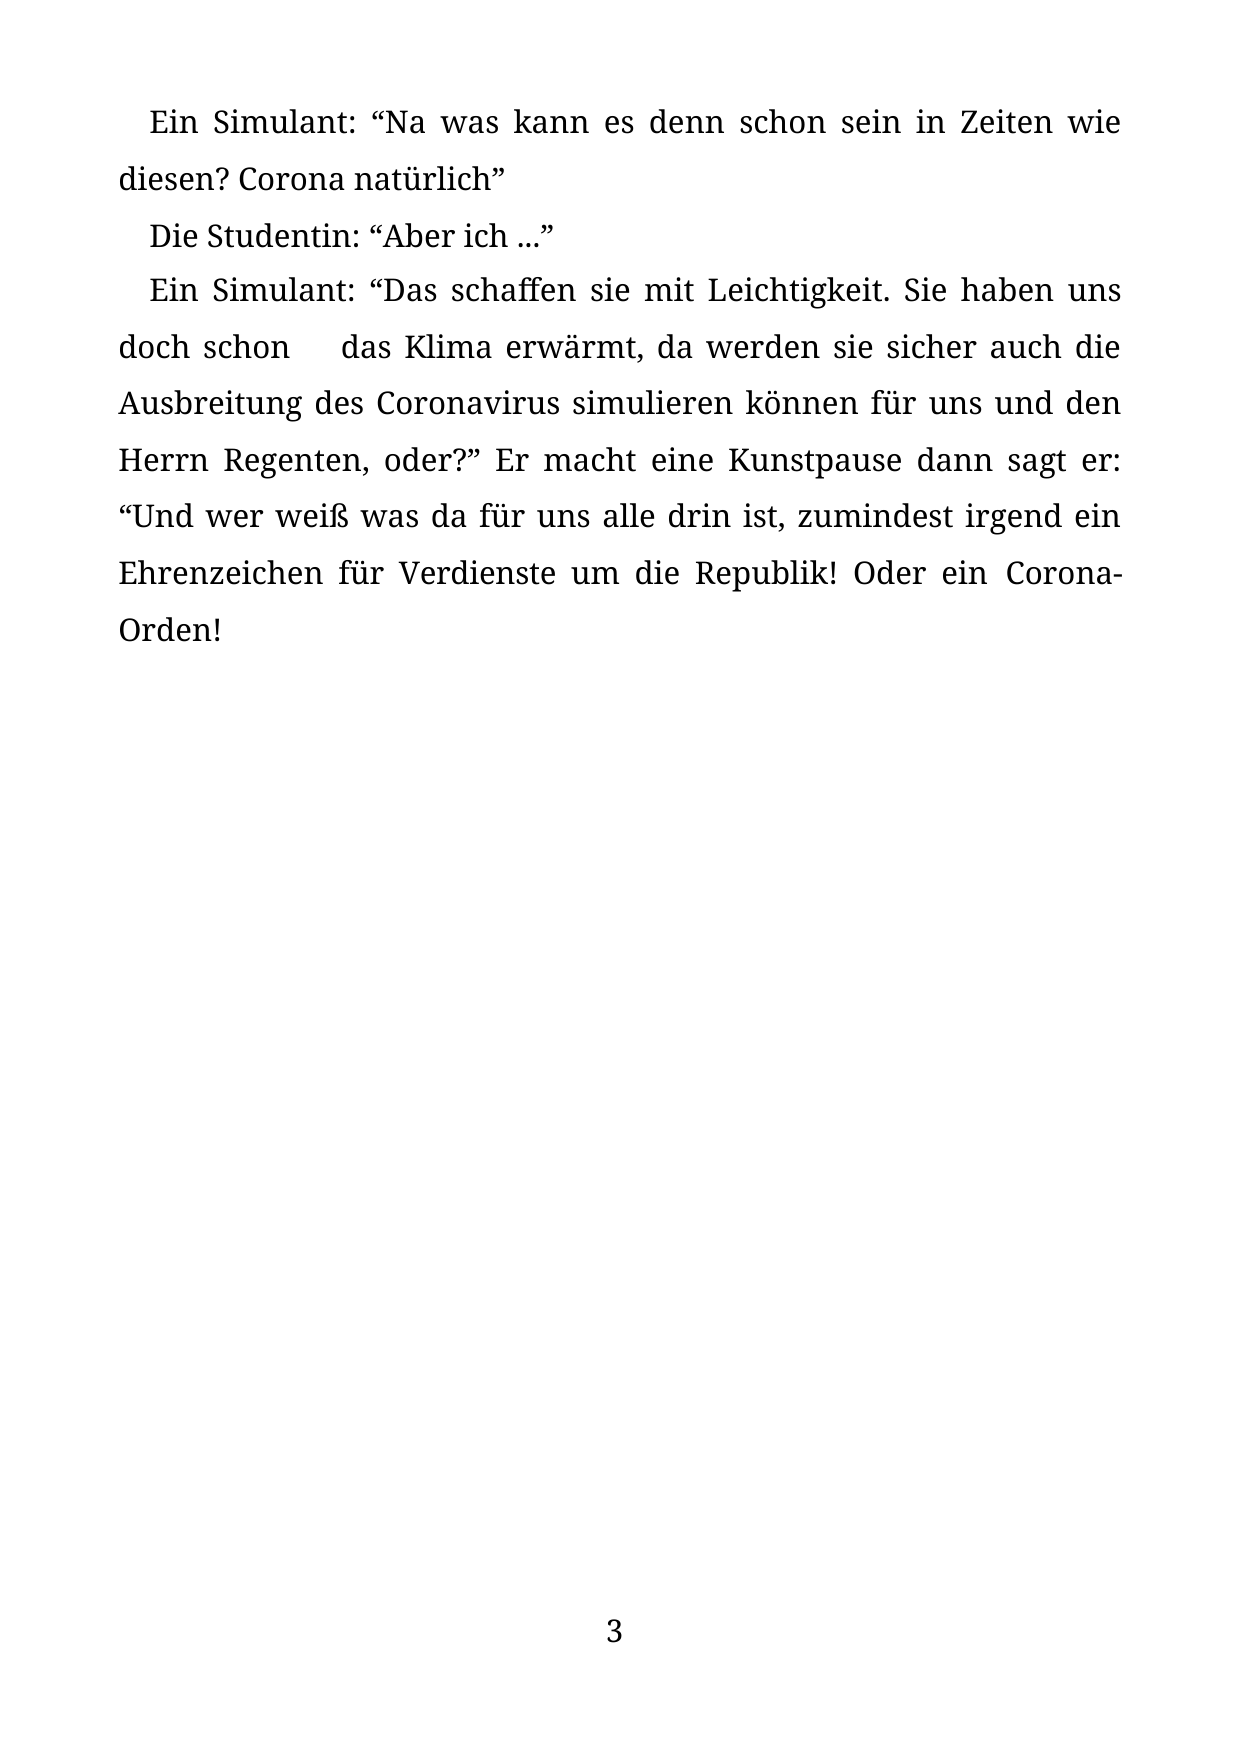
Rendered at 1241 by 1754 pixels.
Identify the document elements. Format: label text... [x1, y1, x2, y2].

text Die Studentin: “Aber ich ...” [149, 213, 1134, 256]
text Ein Simulant: “Na was kann es denn schon sein in Zeiten wie diesen? Corona natürlich” [118, 100, 1122, 199]
text Ein Simulant: “Das schaffen sie mit Leichtigkeit. Sie haben uns doch schon das Klima erwärmt, da werden sie sicher auch die Ausbreitung des Coronavirus simulieren können für uns und den Herrn Regenten, oder?” Er macht eine Kunstpause dann sagt er: “Und wer weiß was da für uns alle drin ist, zumindest irgend ein Ehrenzeichen für Verdienste um die Republik! Oder ein Corona-Orden! [118, 268, 1123, 650]
